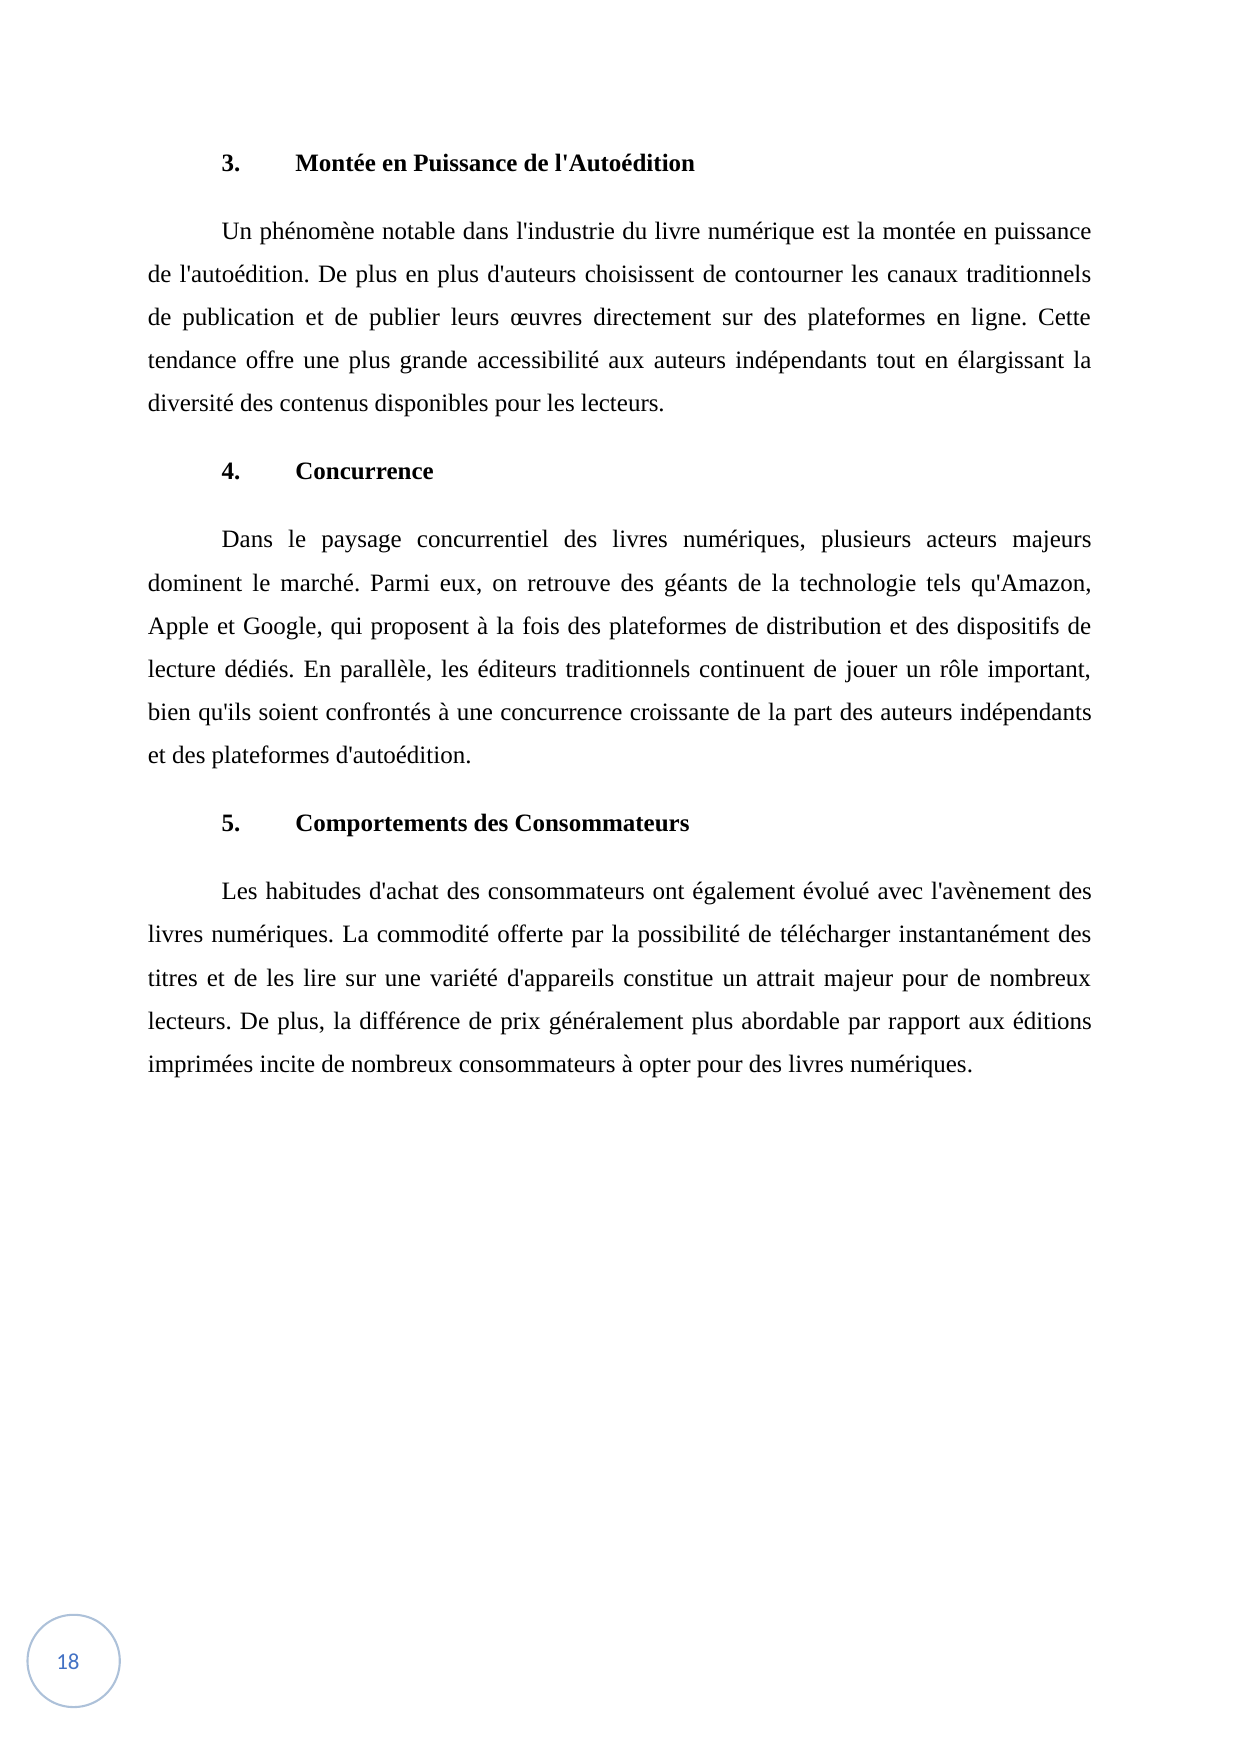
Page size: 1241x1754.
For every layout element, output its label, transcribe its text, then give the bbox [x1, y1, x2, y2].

text Dans le paysage concurrentiel des livres numériques, plusieurs acteurs majeurs dominent le marché. Parmi eux, on retrouve des géants de la technologie tels qu'Amazon, Apple et Google, qui proposent à la fois des plateformes de distribution et des dispositifs de lecture dédiés. En parallèle, les éditeurs traditionnels continuent de jouer un rôle important, bien qu'ils soient confrontés à une concurrence croissante de la part des auteurs indépendants et des plateformes d'autoédition. [148, 524, 1093, 769]
list Comportements des Consommateurs [148, 808, 1093, 837]
text Les habitudes d'achat des consommateurs ont également évolué avec l'avènement des livres numériques. La commodité offerte par la possibilité de télécharger instantanément des titres et de les lire sur une variété d'appareils constitue un attrait majeur pour de nombreux lecteurs. De plus, la différence de prix généralement plus abordable par rapport aux éditions imprimées incite de nombreux consommateurs à opter pour des livres numériques. [148, 876, 1093, 1078]
list Montée en Puissance de l'Autoédition [148, 148, 1093, 176]
list Concurrence [148, 456, 1093, 485]
text Un phénomène notable dans l'industrie du livre numérique est la montée en puissance de l'autoédition. De plus en plus d'auteurs choisissent de contourner les canaux traditionnels de publication et de publier leurs œuvres directement sur des plateformes en ligne. Cette tendance offre une plus grande accessibilité aux auteurs indépendants tout en élargissant la diversité des contenus disponibles pour les lecteurs. [148, 216, 1093, 417]
